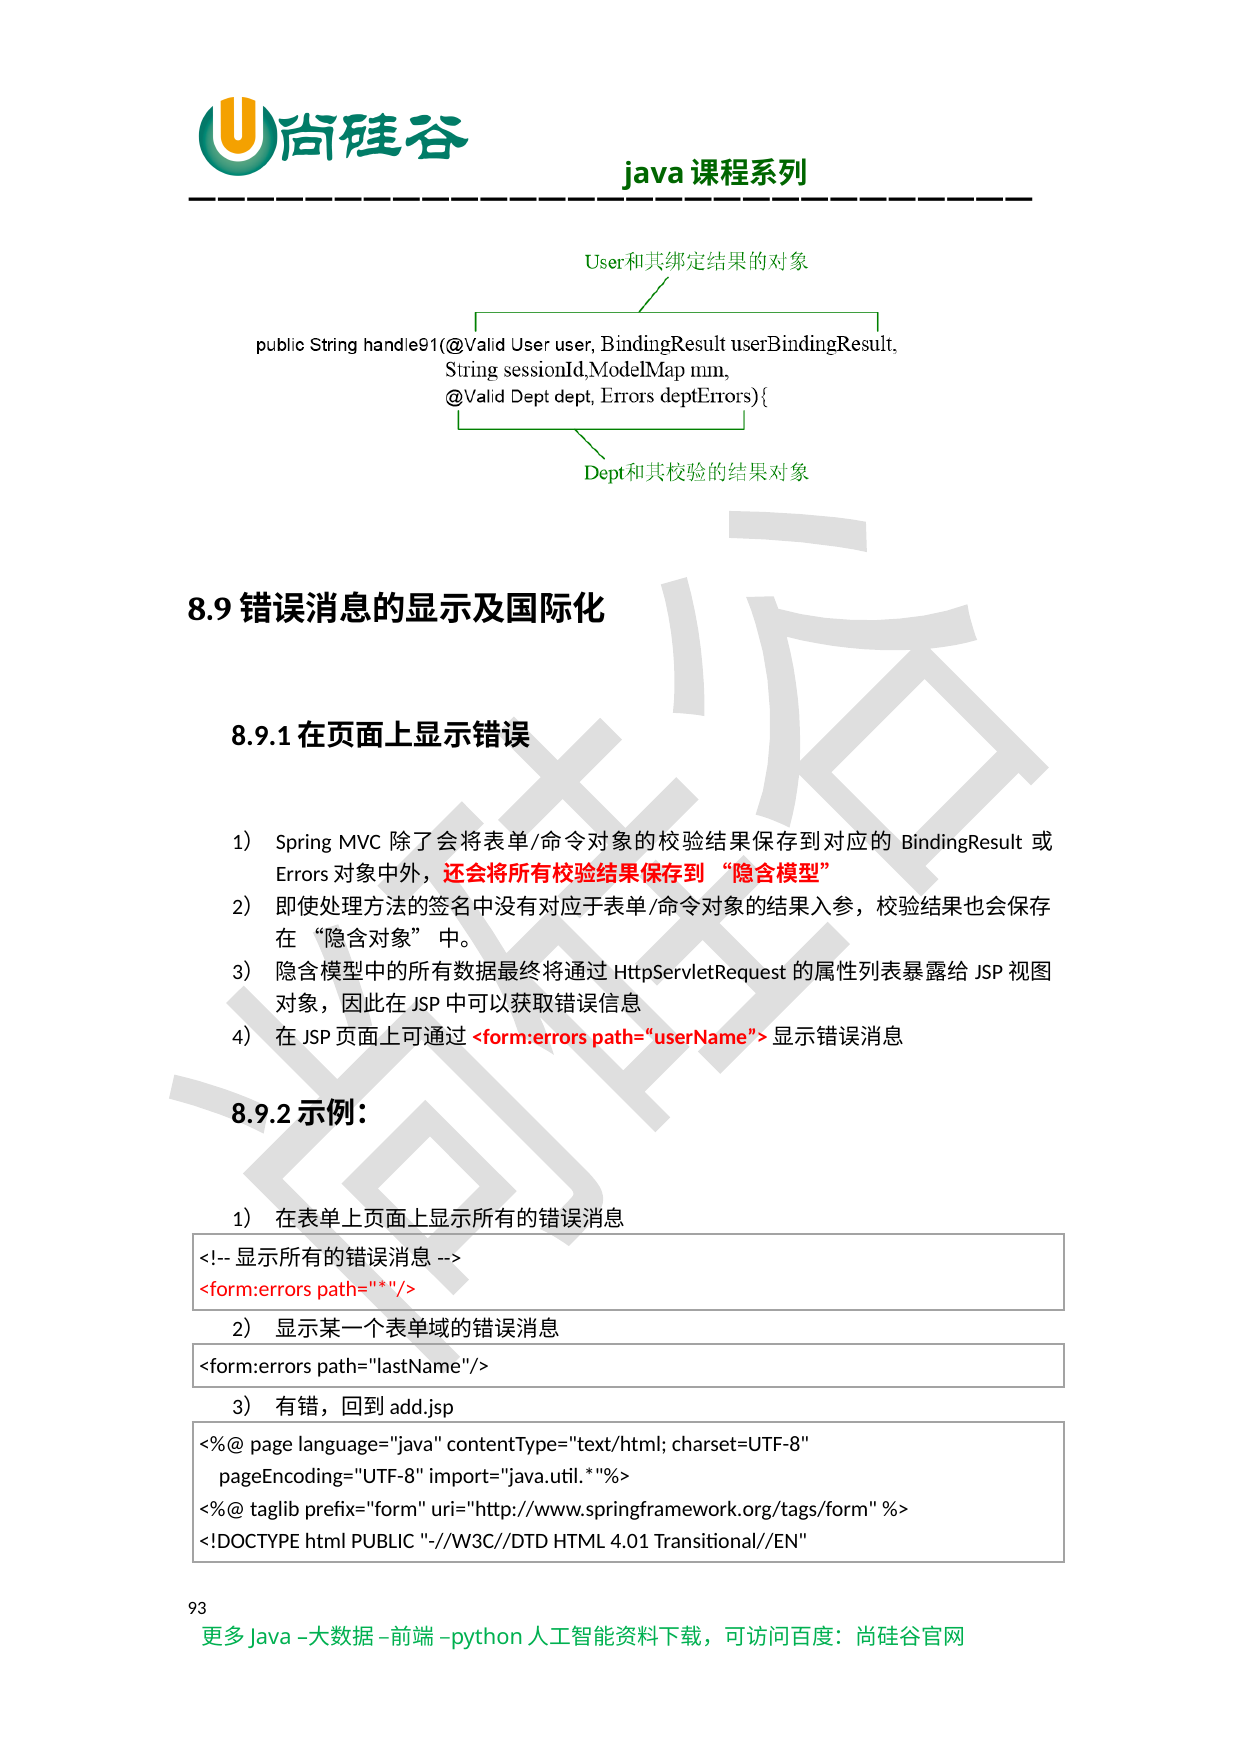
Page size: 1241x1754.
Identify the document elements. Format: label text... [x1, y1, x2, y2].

list 隐含模型中的所有数据最终将通过 HttpServletRequest 的属性列表暴露给 JSP 视图对象，因此在 JSP 中可以获取错误信息 [232, 953, 1053, 1018]
list Spring MVC 除了会将表单/命令对象的校验结果保存到对应的 BindingResult 或 Errors 对象中外，还会将所有校验结果保存到 “隐含模型” [232, 823, 1053, 888]
subtitle 8.9.2示例： [187, 1078, 1053, 1143]
subtitle 8.9 错误消息的显示及国际化 [187, 573, 1053, 638]
table_header <form:errors path="lastName"/> [194, 1345, 1063, 1386]
subtitle 8.9.1在页面上显示错误 [187, 700, 1053, 765]
picture [241, 231, 936, 503]
table_header <!-- 显示所有的错误消息 --> <form:errors path="*"/> [194, 1235, 1063, 1309]
list 显示某一个表单域的错误消息 [232, 1311, 1053, 1343]
picture [187, 88, 476, 184]
list 在表单上页面上显示所有的错误消息 [232, 1201, 1053, 1233]
list 有错，回到add.jsp [232, 1388, 1053, 1421]
list 在 JSP 页面上可通过 <form:errors path=“userName”> 显示错误消息 [232, 1018, 1053, 1051]
list 即使处理方法的签名中没有对应于表单/命令对象的结果入参，校验结果也会保存在 “隐含对象” 中。 [232, 888, 1053, 953]
